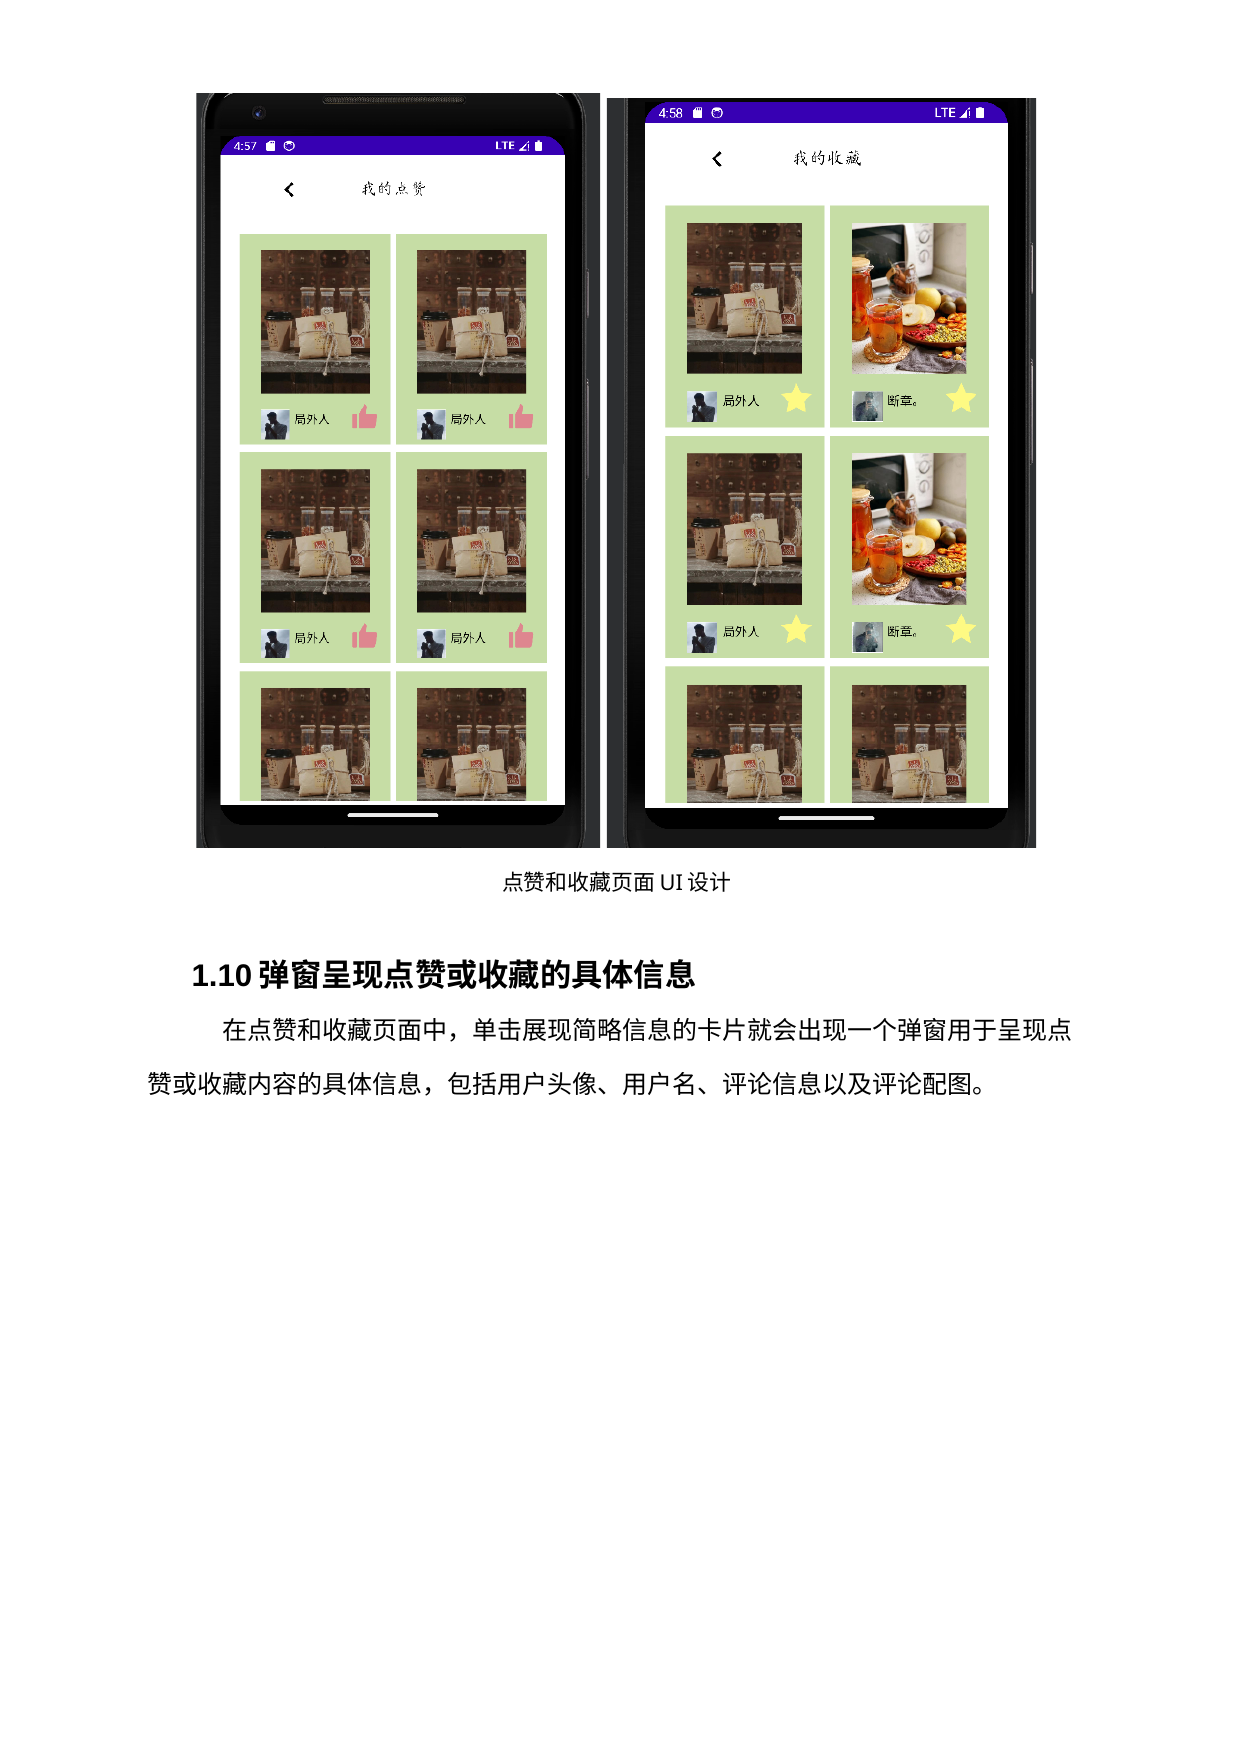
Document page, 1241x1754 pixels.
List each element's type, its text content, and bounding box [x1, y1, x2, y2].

picture [196, 93, 601, 848]
list 1.10弹窗呈现点赞或收藏的具体信息 [148, 957, 1085, 993]
picture [606, 98, 1037, 848]
list 点赞和收藏页面UI设计 [148, 864, 1085, 896]
list 在点赞和收藏页面中，单击展现简略信息的卡片就会出现一个弹窗用于呈现点赞或收藏内容的具体信息，包括用户头像、用户名、评论信息以及评论配图。 [148, 1011, 1085, 1101]
